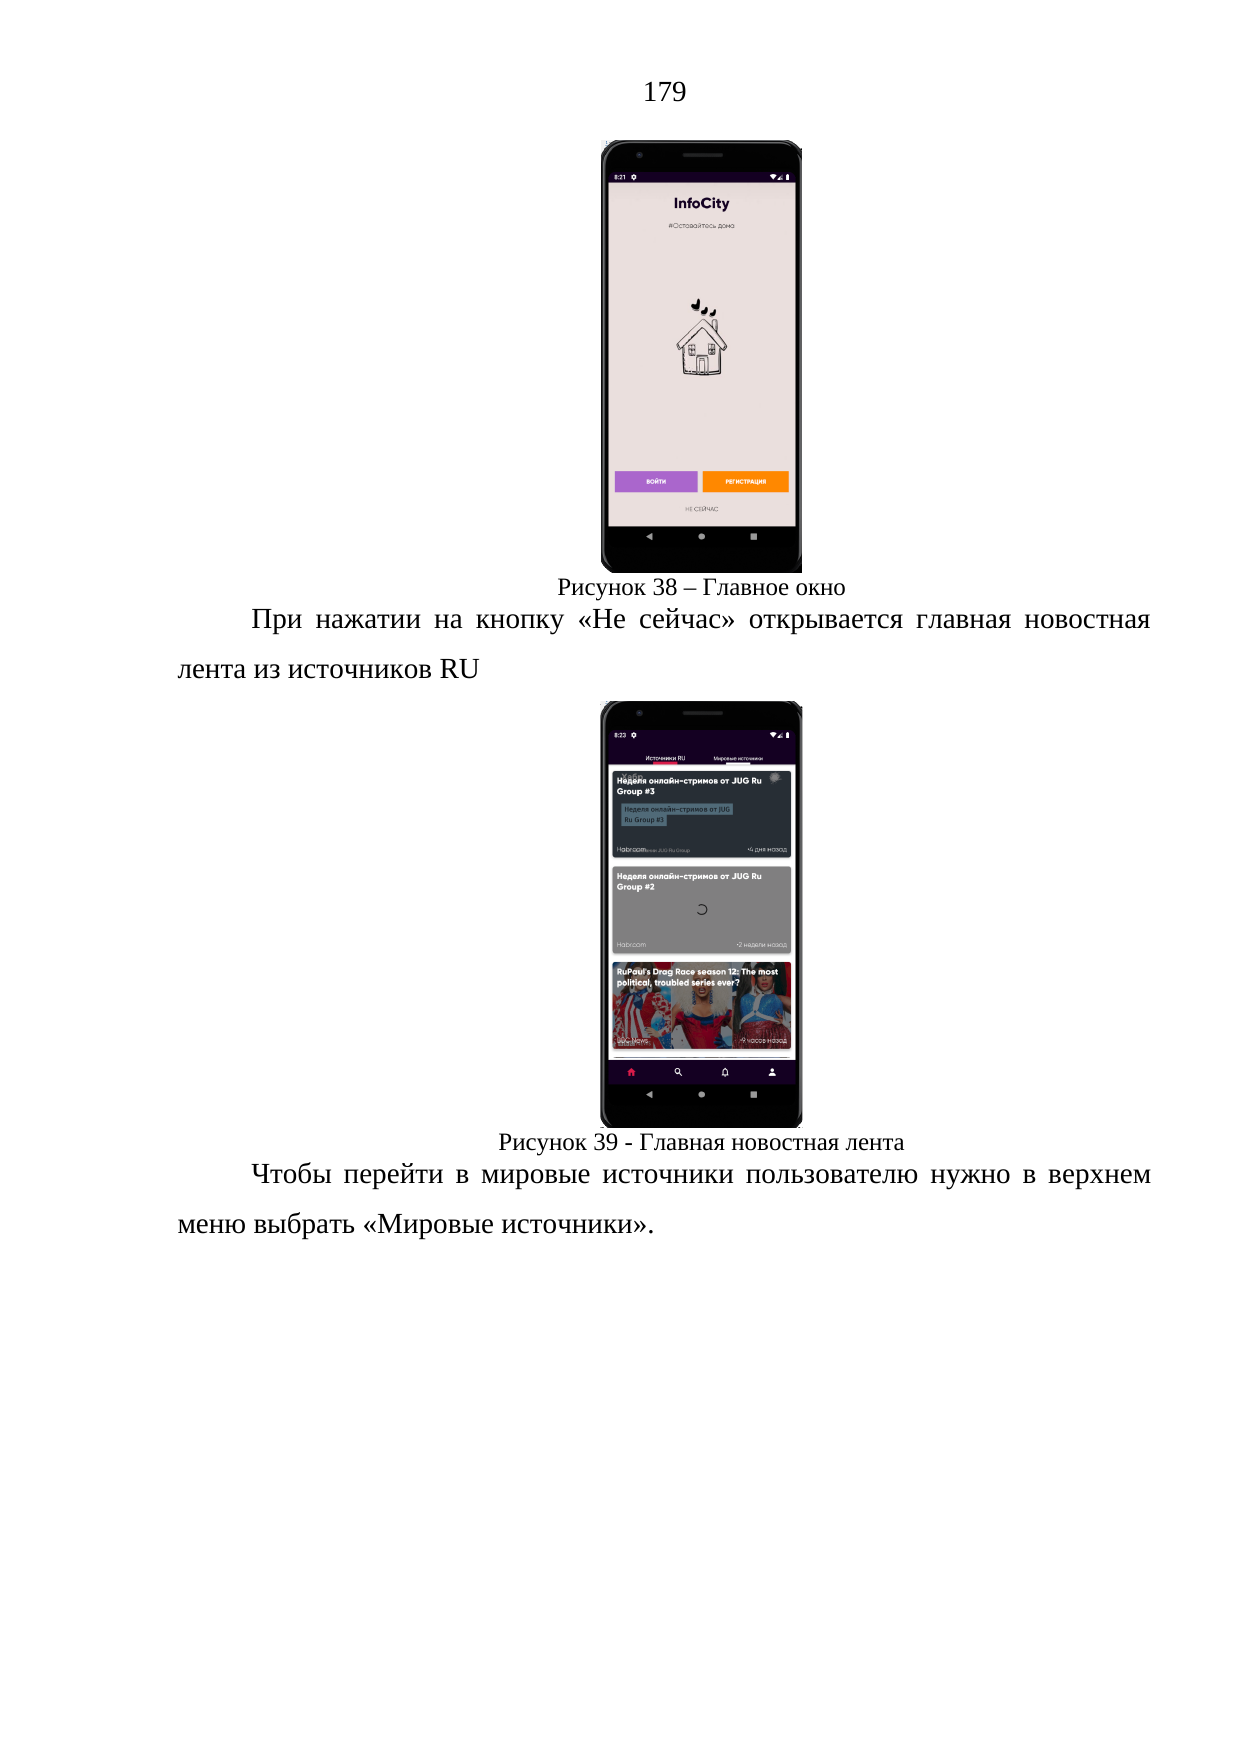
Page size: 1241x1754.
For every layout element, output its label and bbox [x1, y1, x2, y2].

picture [601, 140, 802, 573]
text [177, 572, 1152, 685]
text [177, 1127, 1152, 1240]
picture [600, 701, 803, 1128]
